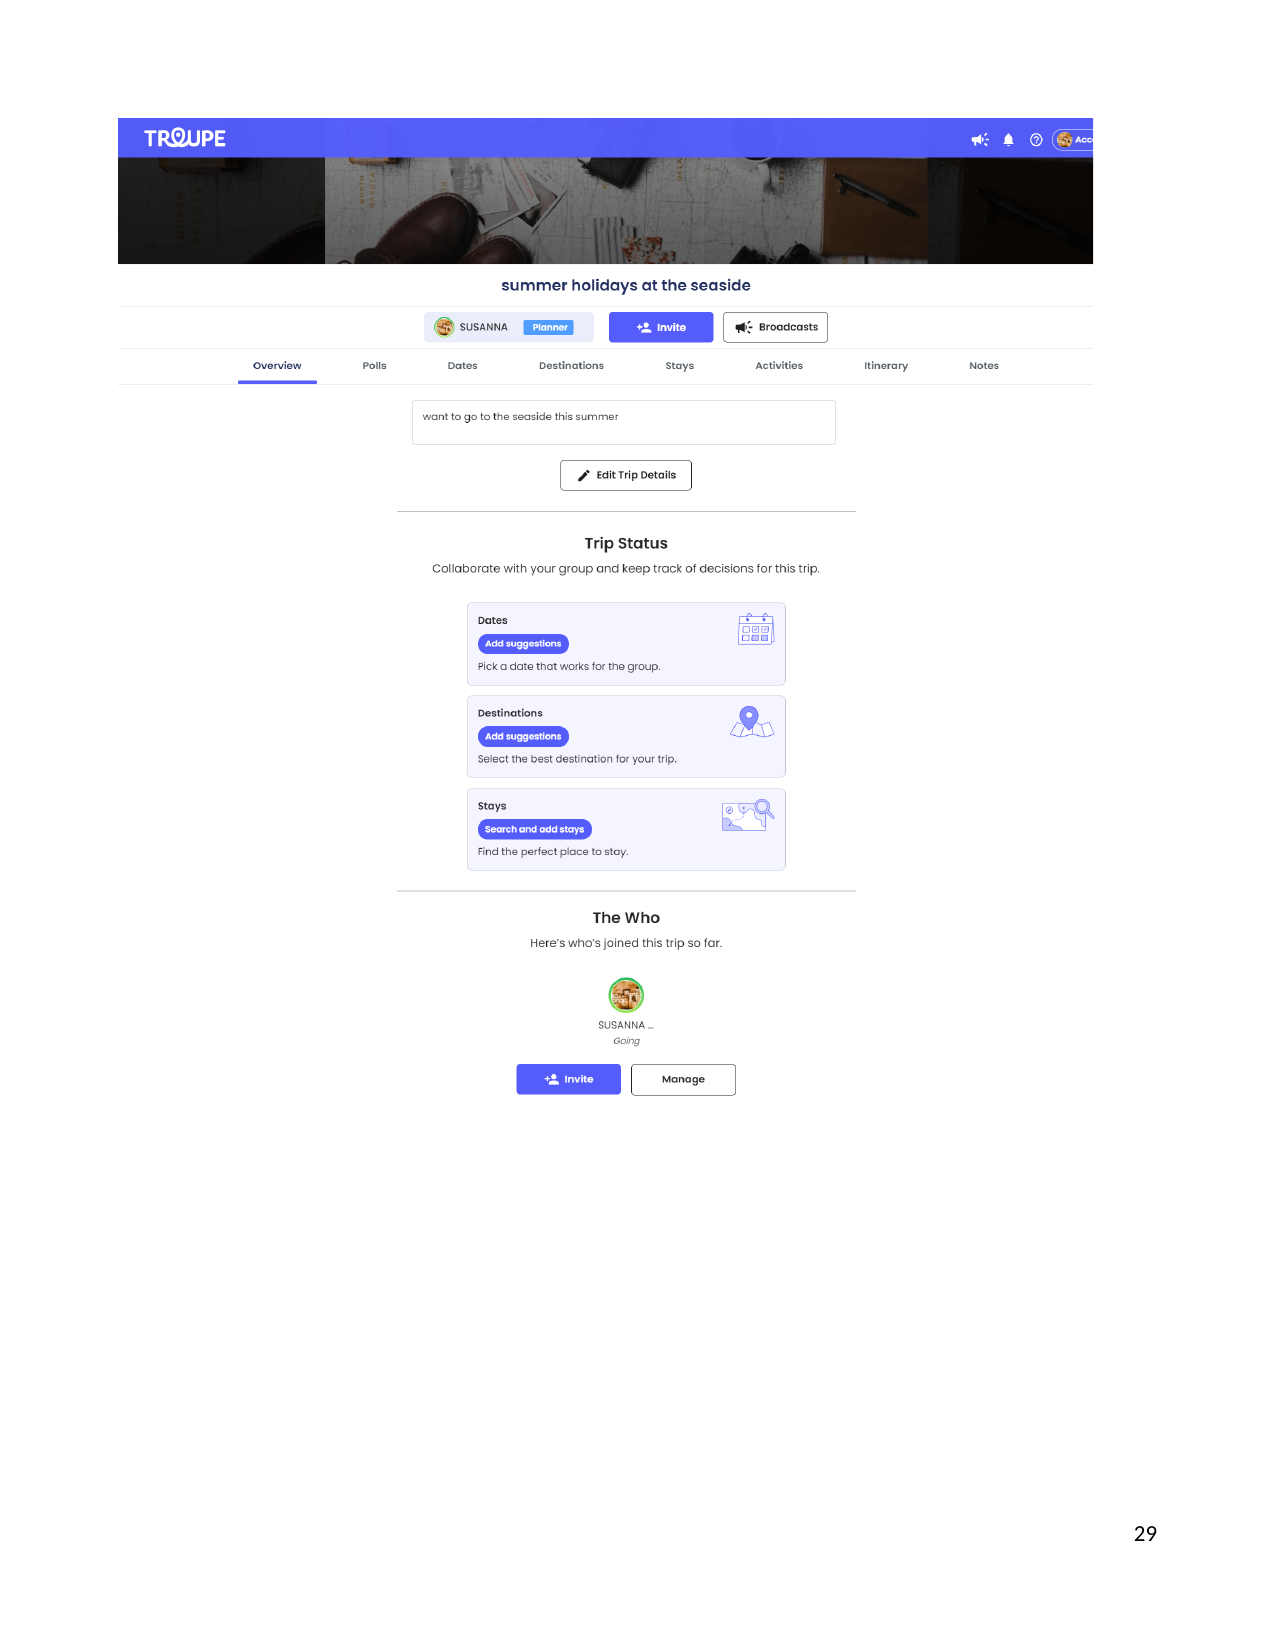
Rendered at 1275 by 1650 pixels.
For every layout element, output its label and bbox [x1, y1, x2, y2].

picture [118, 118, 1094, 1101]
